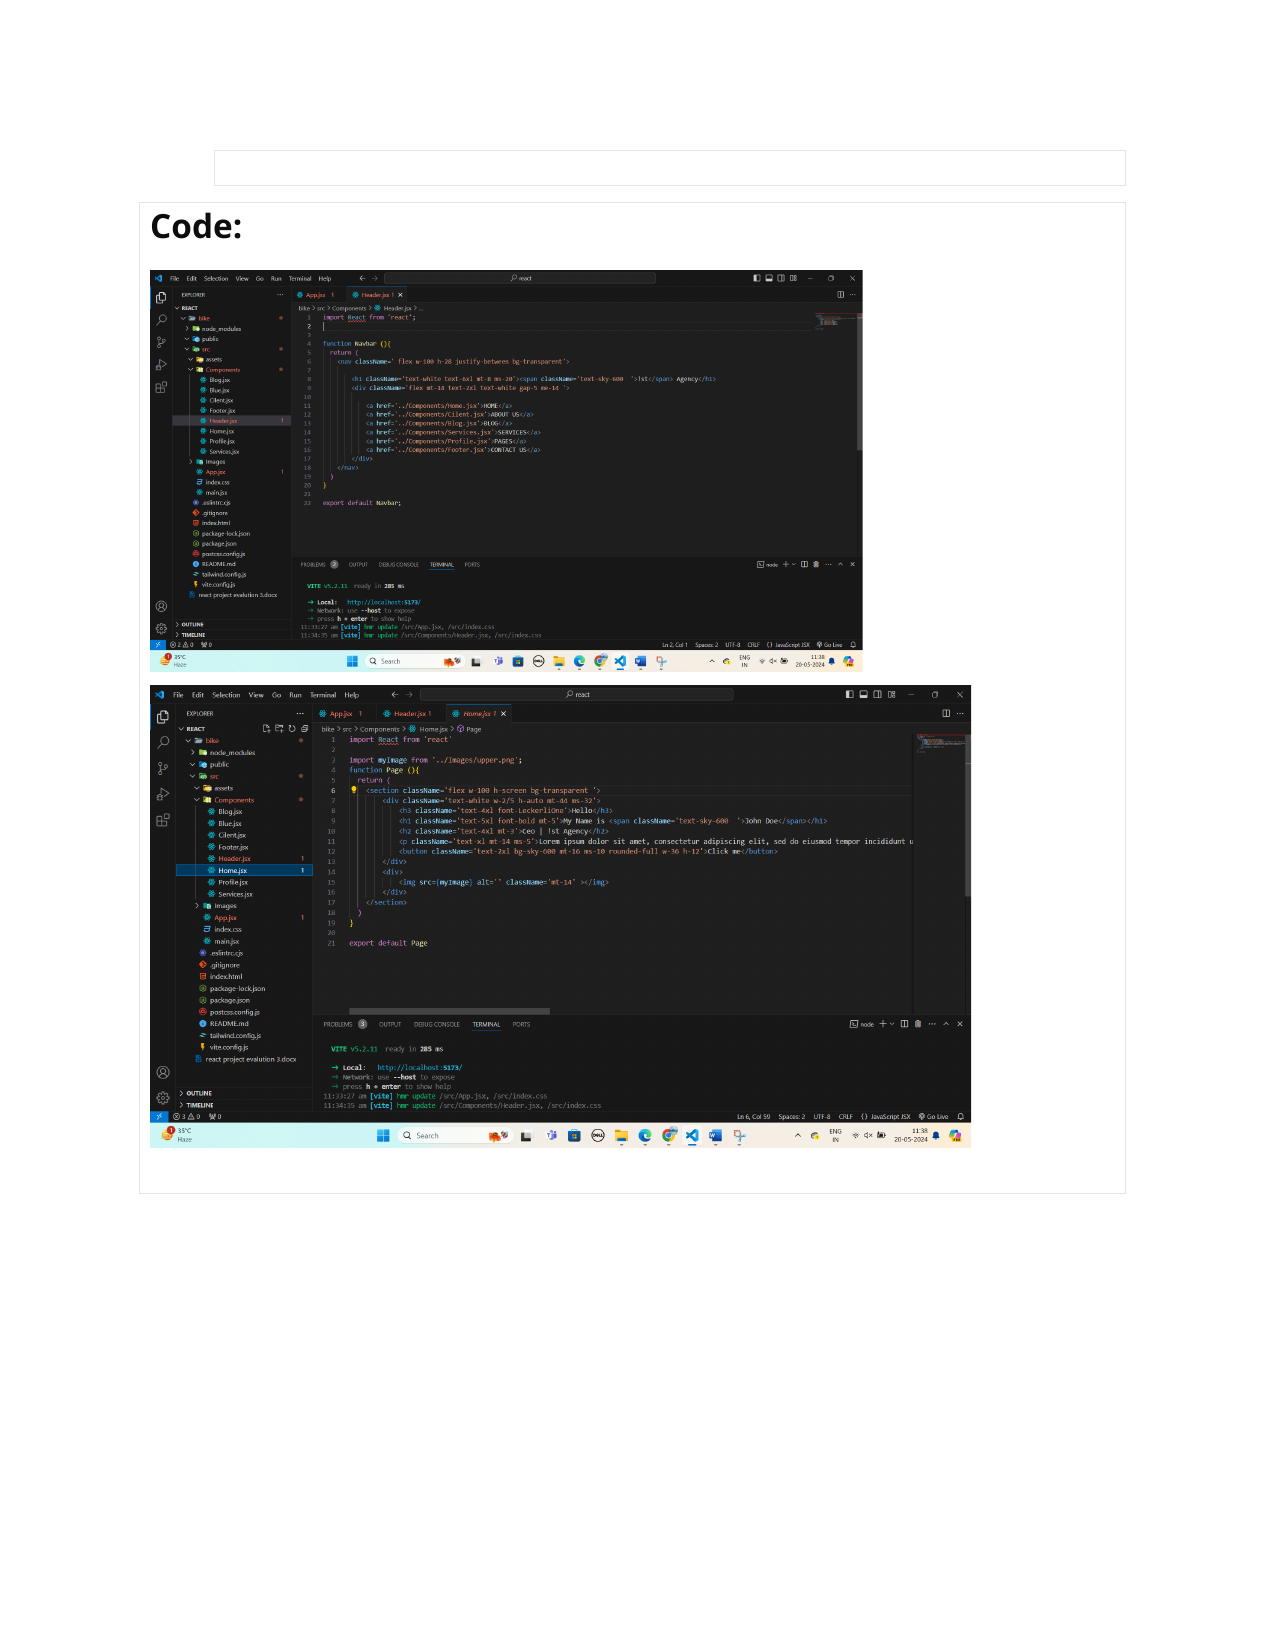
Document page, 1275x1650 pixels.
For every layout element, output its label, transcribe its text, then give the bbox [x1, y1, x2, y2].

picture [150, 270, 863, 672]
text Code: [140, 203, 1125, 248]
picture [150, 685, 972, 1148]
